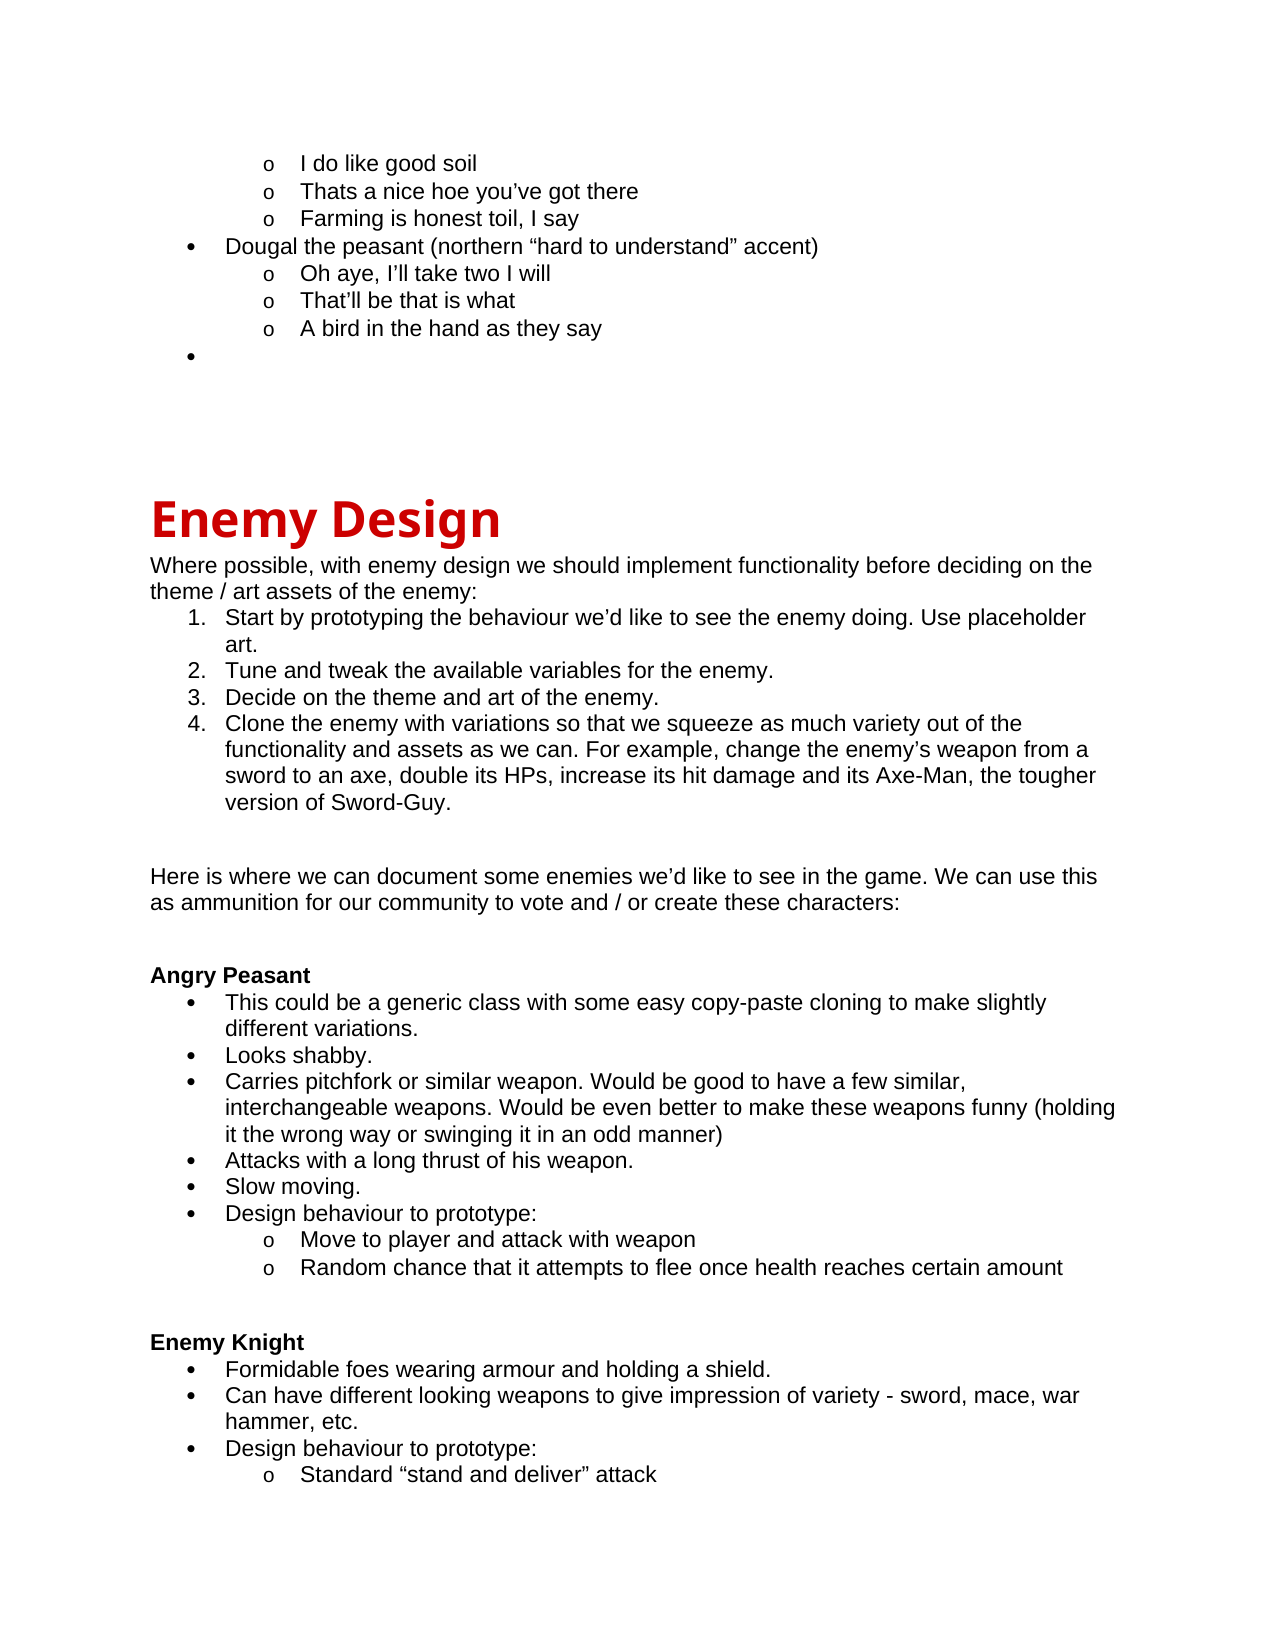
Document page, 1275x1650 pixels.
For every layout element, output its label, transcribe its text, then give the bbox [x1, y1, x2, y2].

list That’ll be that is what [262, 287, 1125, 315]
list Farming is honest toil, I say [262, 205, 1125, 233]
text Enemy Knight [150, 1329, 1125, 1356]
list Start by prototyping the behaviour we’d like to see the enemy doing. Use placeholder art. [187, 604, 1125, 657]
list Thats a nice hoe you’ve got there [262, 178, 1125, 205]
text Here is where we can document some enemies we’d like to see in the game. We can use this as ammunition for our community to vote and / or create these characters: [150, 863, 1125, 916]
list Formidable foes wearing armour and holding a shield. [187, 1356, 1125, 1382]
list This could be a generic class with some easy copy-paste cloning to make slightly different variations. [187, 989, 1125, 1042]
list Carries pitchfork or similar weapon. Would be good to have a few similar, interchangeable weapons. Would be even better to make these weapons funny (holding it the wrong way or swinging it in an odd manner) [187, 1068, 1125, 1147]
list Slow moving. [187, 1173, 1125, 1200]
text Where possible, with enemy design we should implement functionality before deciding on the theme / art assets of the enemy: [150, 552, 1125, 604]
list Decide on the theme and art of the enemy. [187, 683, 1125, 710]
list Design behaviour to prototype: [187, 1434, 1125, 1461]
list Can have different looking weapons to give impression of variety - sword, mace, war hammer, etc. [187, 1382, 1125, 1434]
list Tune and tweak the available variables for the enemy. [187, 657, 1125, 683]
list Attacks with a long thrust of his weapon. [187, 1147, 1125, 1173]
text Angry Peasant [150, 962, 1125, 989]
list A bird in the hand as they say [262, 315, 1125, 343]
list Clone the enemy with variations so that we squeeze as much variety out of the functionality and assets as we can. For example, change the enemy’s weapon from a sword to an axe, double its HPs, increase its hit damage and its Axe-Man, the tougher version of Sword-Guy. [187, 710, 1125, 815]
list Standard “stand and deliver” attack [262, 1461, 1125, 1489]
list Random chance that it attempts to flee once health reaches certain amount [262, 1254, 1125, 1281]
list Design behaviour to prototype: [187, 1200, 1125, 1226]
list I do like good soil [262, 150, 1125, 178]
list Move to player and attack with weapon [262, 1226, 1125, 1254]
list Oh aye, I’ll take two I will [262, 259, 1125, 287]
list Dougal the peasant (northern “hard to understand” accent) [187, 233, 1125, 259]
text Enemy Design [150, 483, 1125, 552]
list Looks shabby. [187, 1042, 1125, 1068]
